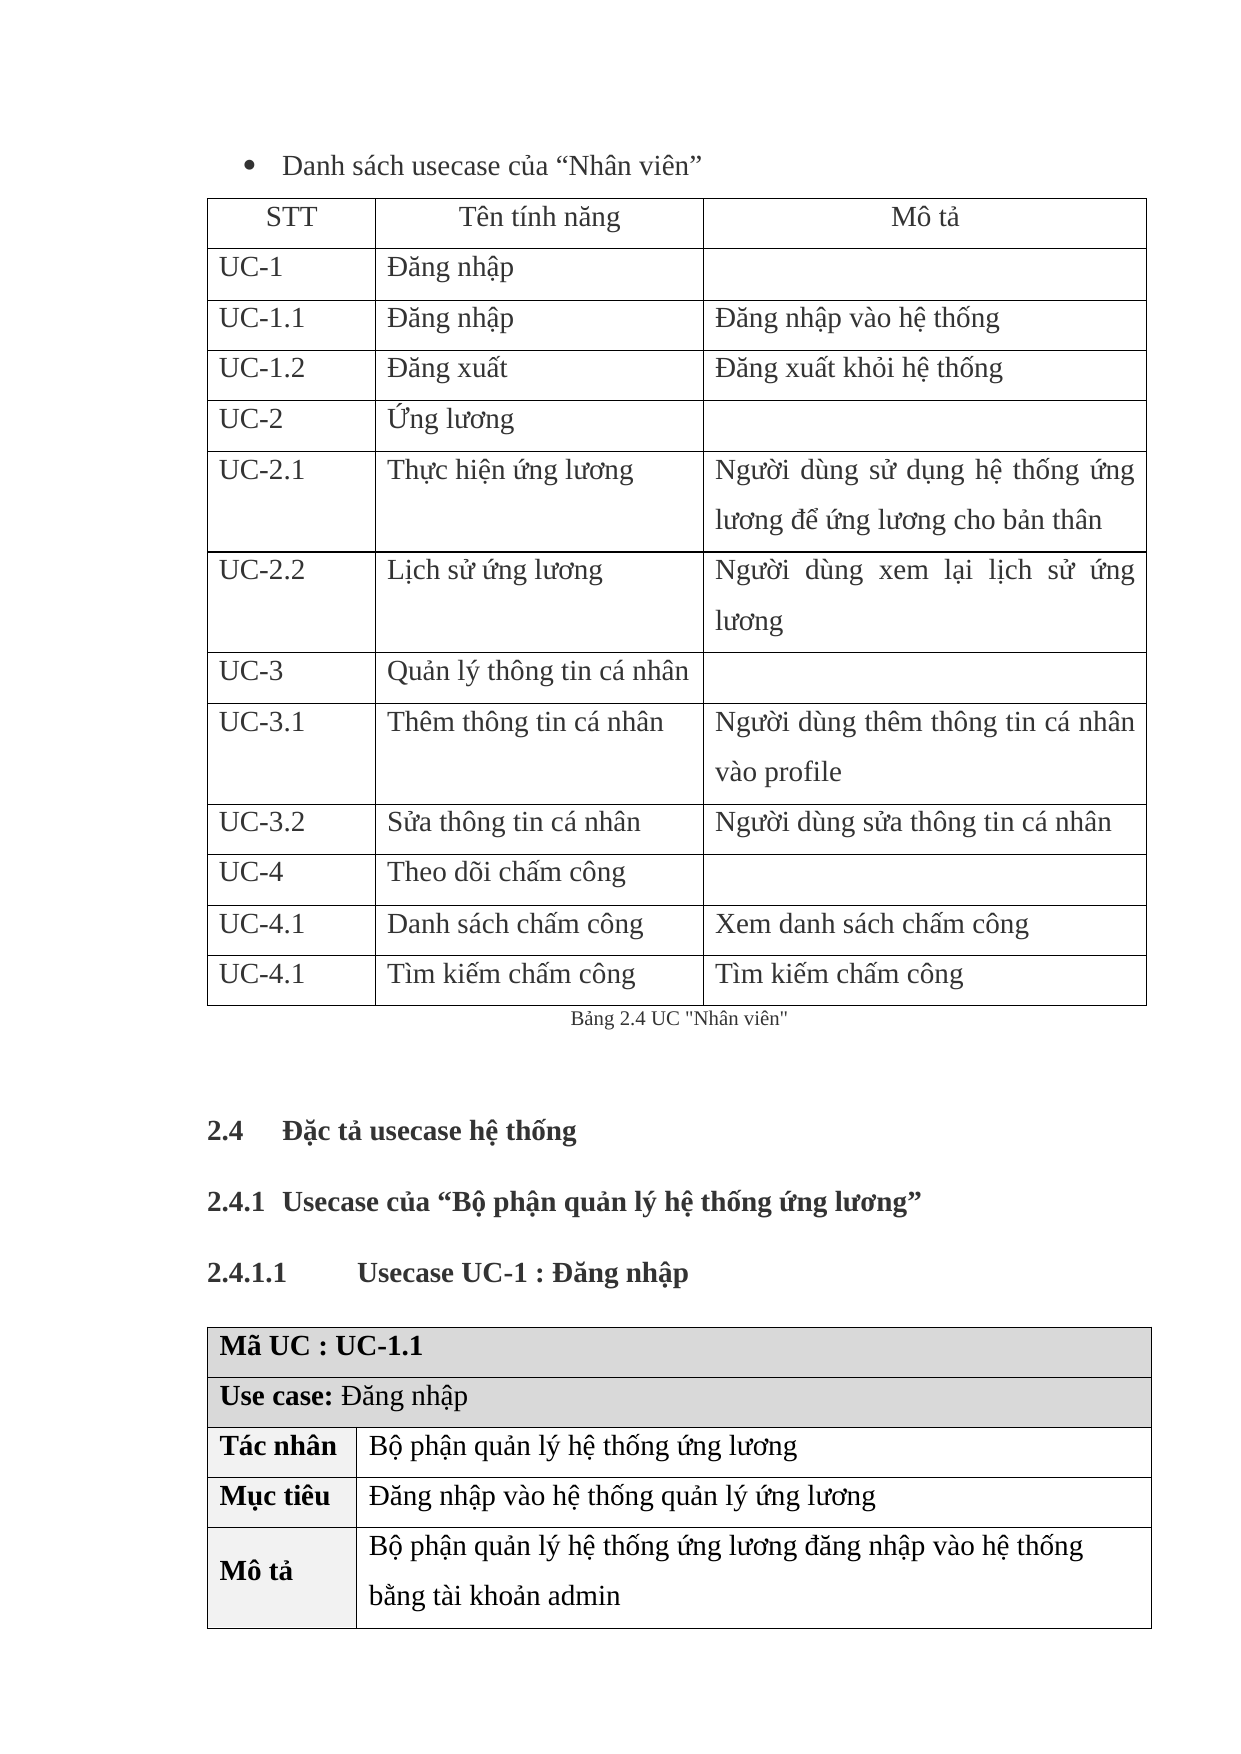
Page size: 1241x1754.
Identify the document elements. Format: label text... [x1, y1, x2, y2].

table_cell UC-4.1 [208, 906, 375, 955]
table_cell Use case: Đăng nhập [208, 1378, 1151, 1427]
table_cell Người dùng thêm thông tin cá nhân vào profile [704, 704, 1146, 803]
table_cell Thực hiện ứng lương [376, 452, 703, 551]
table_cell UC-3.1 [208, 704, 375, 803]
table_cell UC-1 [208, 249, 375, 299]
text Bảng 2.4 UC "Nhân viên" [207, 1006, 1152, 1030]
table_cell Tác nhân [208, 1428, 356, 1477]
table_cell Theo dõi chấm công [376, 855, 703, 905]
table_cell Người dùng sửa thông tin cá nhân [704, 805, 1146, 853]
table_cell Mô tả [208, 1528, 356, 1627]
table_cell [704, 653, 1146, 703]
subtitle Đặc tả usecase hệ thống [207, 1113, 1152, 1147]
table_cell UC-2.2 [208, 553, 375, 652]
table_cell UC-4.1 [208, 956, 375, 1005]
table_cell Ứng lương [376, 401, 703, 451]
subtitle Usecase của “Bộ phận quản lý hệ thống ứng lương” [207, 1184, 1152, 1218]
table_cell Mục tiêu [208, 1478, 356, 1527]
table_cell UC-1.1 [208, 301, 375, 349]
table_header Mã UC : UC-1.1 [208, 1328, 1151, 1377]
table_cell UC-2 [208, 401, 375, 451]
table_cell Bộ phận quản lý hệ thống ứng lương đăng nhập vào hệ thống bằng tài khoản admin [357, 1528, 1151, 1627]
table_cell Đăng nhập vào hệ thống [704, 301, 1146, 349]
table_cell UC-2.1 [208, 452, 375, 551]
table_cell Sửa thông tin cá nhân [376, 805, 703, 853]
table_cell Đăng nhập vào hệ thống quản lý ứng lương [357, 1478, 1151, 1527]
table_cell UC-4 [208, 855, 375, 905]
table_cell Xem danh sách chấm công [704, 906, 1146, 955]
table_header Tên tính năng [376, 199, 703, 248]
table_cell Người dùng sử dụng hệ thống ứng lương để ứng lương cho bản thân [704, 452, 1146, 551]
table_cell Đăng xuất [376, 351, 703, 400]
table_cell [704, 249, 1146, 299]
table_cell [704, 855, 1146, 905]
table_cell UC-3 [208, 653, 375, 703]
table_cell UC-1.2 [208, 351, 375, 400]
table_cell Đăng xuất khỏi hệ thống [704, 351, 1146, 400]
subtitle Usecase UC-1 : Đăng nhập [207, 1256, 1152, 1289]
table_cell [704, 401, 1146, 451]
table_header Mô tả [704, 199, 1146, 248]
table_cell Thêm thông tin cá nhân [376, 704, 703, 803]
table_cell Lịch sử ứng lương [376, 553, 703, 652]
table_cell Danh sách chấm công [376, 906, 703, 955]
table_cell Quản lý thông tin cá nhân [376, 653, 703, 703]
list Danh sách usecase của “Nhân viên” [244, 148, 1152, 181]
table_cell Tìm kiếm chấm công [704, 956, 1146, 1005]
table_cell Đăng nhập [376, 249, 703, 299]
table_cell Tìm kiếm chấm công [376, 956, 703, 1005]
table_cell Bộ phận quản lý hệ thống ứng lương [357, 1428, 1151, 1477]
table_header STT [208, 199, 375, 248]
table_cell UC-3.2 [208, 805, 375, 853]
table_cell Đăng nhập [376, 301, 703, 349]
table_cell Người dùng xem lại lịch sử ứng lương [704, 553, 1146, 652]
